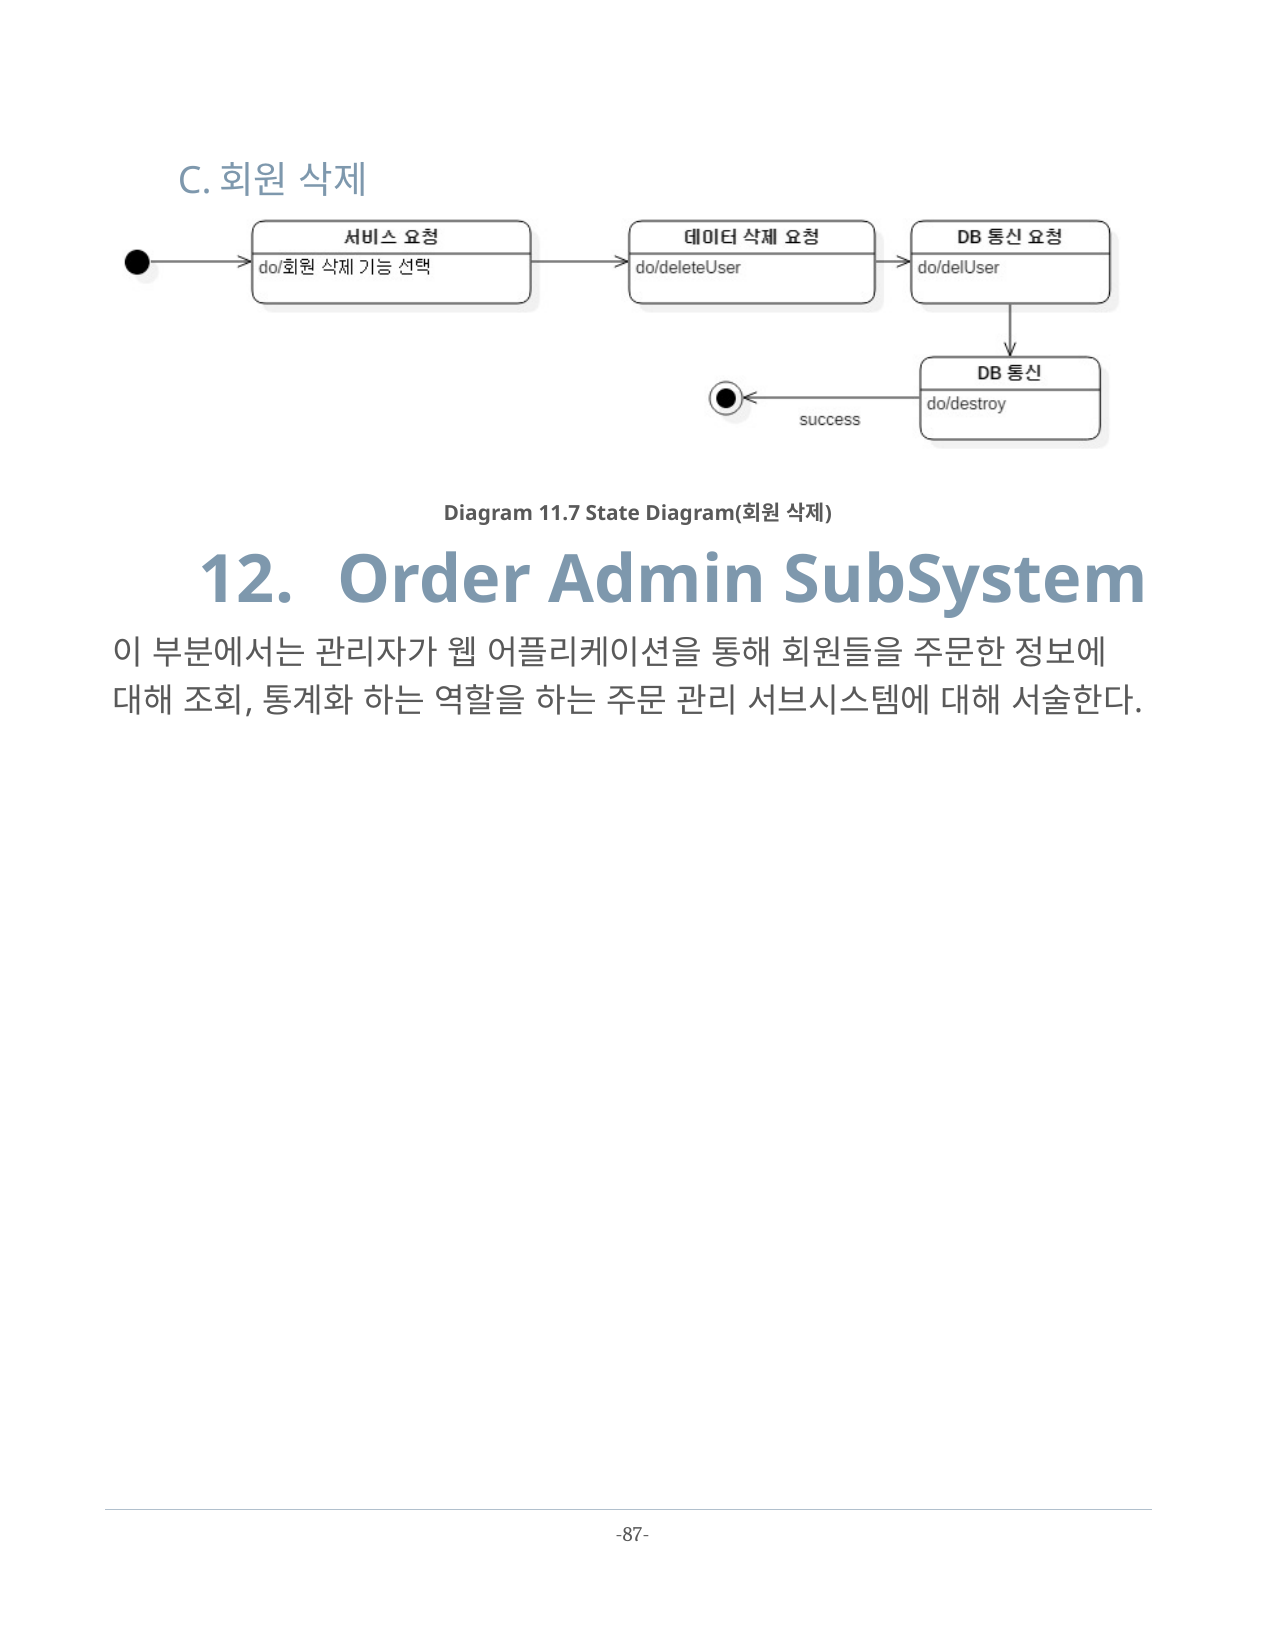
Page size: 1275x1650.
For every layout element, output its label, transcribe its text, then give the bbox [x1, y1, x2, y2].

text Diagram 11.7 State Diagram(회원 삭제) [112, 496, 1162, 527]
text 이 부분에서는 관리자가 웹 어플리케이션을 통해 회원들을 주문한 정보에 대해 조회, 통계화 하는 역할을 하는 주문 관리 서브시스템에 대해 서술한다. [112, 626, 1162, 722]
subtitle 회원 삭제 [178, 150, 1162, 204]
picture [112, 208, 1161, 492]
subtitle Order Admin SubSystem [198, 531, 1162, 622]
